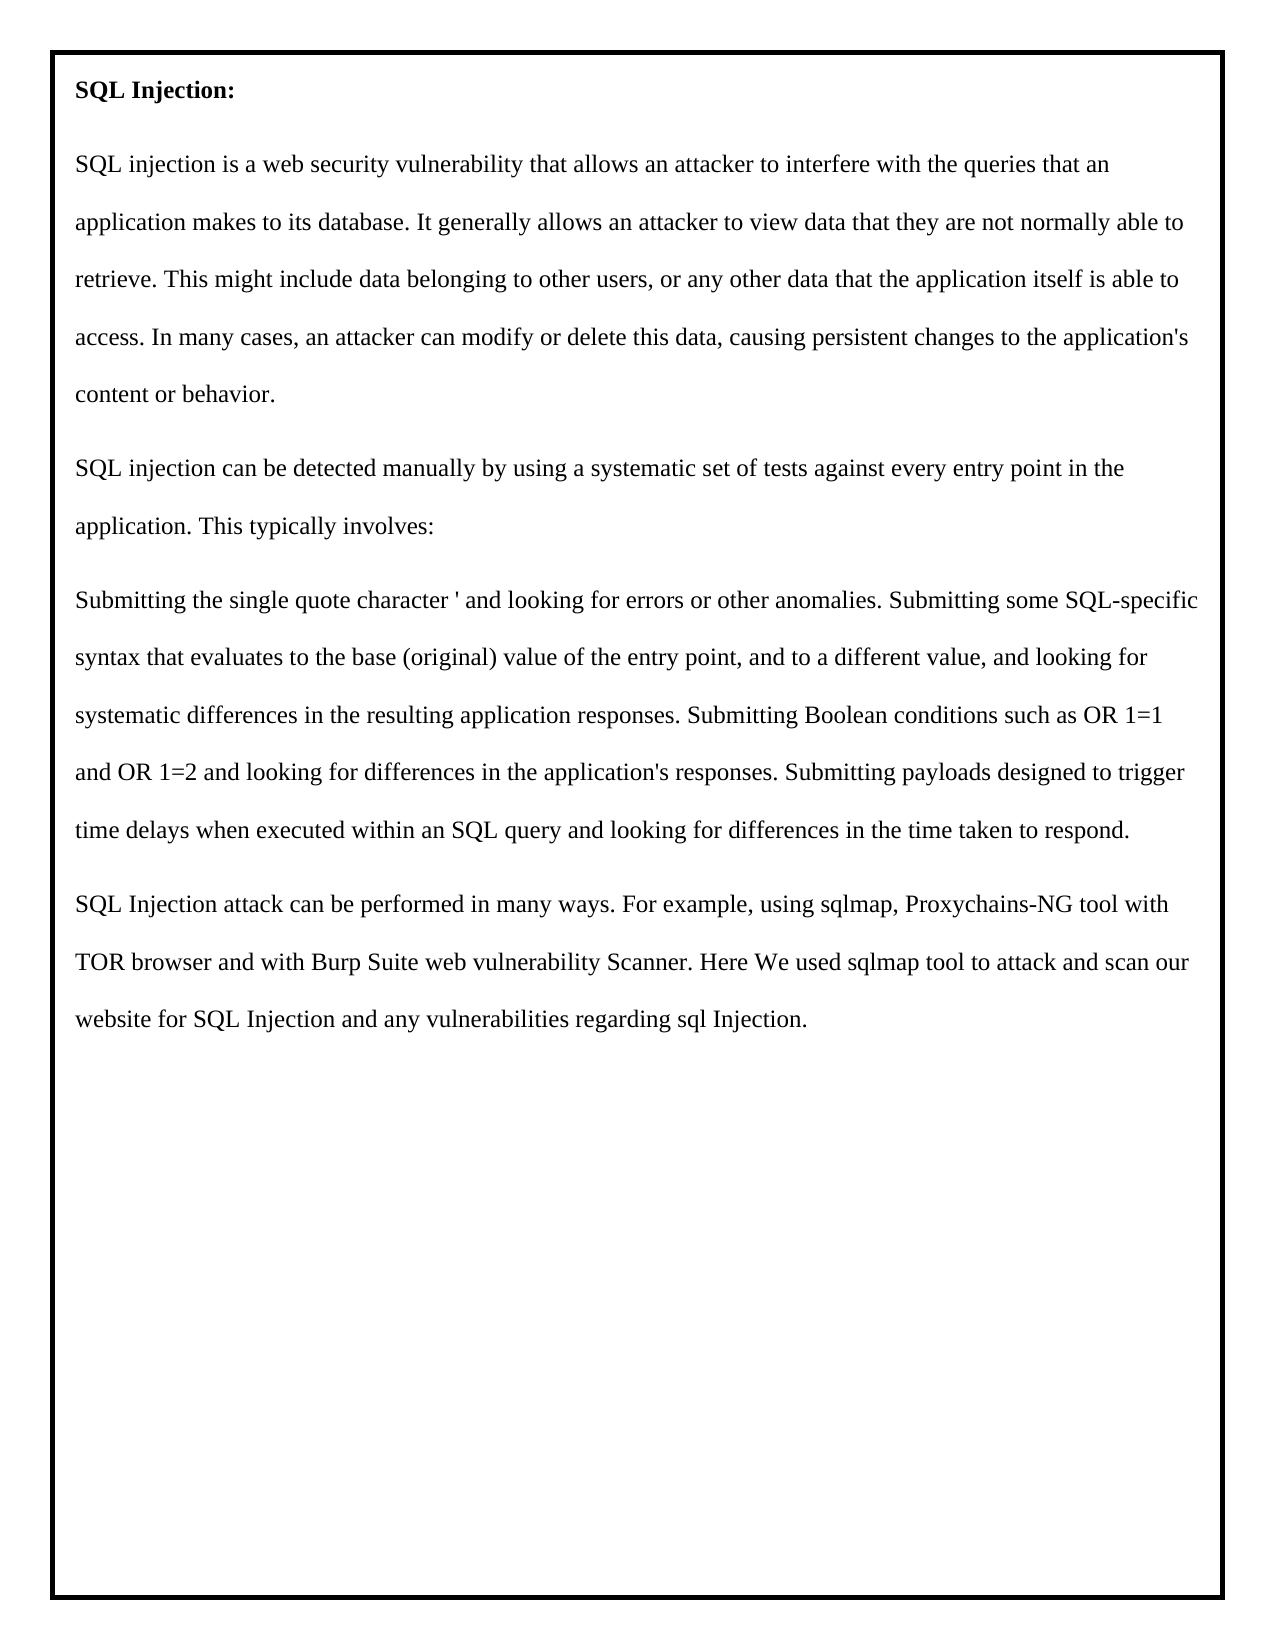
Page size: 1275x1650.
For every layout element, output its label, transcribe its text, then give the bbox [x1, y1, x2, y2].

text SQL Injection: [75, 75, 1200, 104]
text Submitting the single quote character ' and looking for errors or other anomalies. Submitting some SQL-specific syntax that evaluates to the base (original) value of the entry point, and to a different value, and looking for systematic differences in the resulting application responses. Submitting Boolean conditions such as OR 1=1 and OR 1=2 and looking for differences in the application's responses. Submitting payloads designed to trigger time delays when executed within an SQL query and looking for differences in the time taken to respond. [75, 585, 1200, 844]
text SQL injection can be detected manually by using a systematic set of tests against every entry point in the application. This typically involves: [75, 453, 1200, 539]
text SQL injection is a web security vulnerability that allows an attacker to interfere with the queries that an application makes to its database. It generally allows an attacker to view data that they are not normally able to retrieve. This might include data belonging to other users, or any other data that the application itself is able to access. In many cases, an attacker can modify or delete this data, causing persistent changes to the application's content or behavior. [75, 149, 1200, 408]
text SQL Injection attack can be performed in many ways. For example, using sqlmap, Proxychains-NG tool with TOR browser and with Burp Suite web vulnerability Scanner. Here We used sqlmap tool to attack and scan our website for SQL Injection and any vulnerabilities regarding sql Injection. [75, 889, 1200, 1033]
